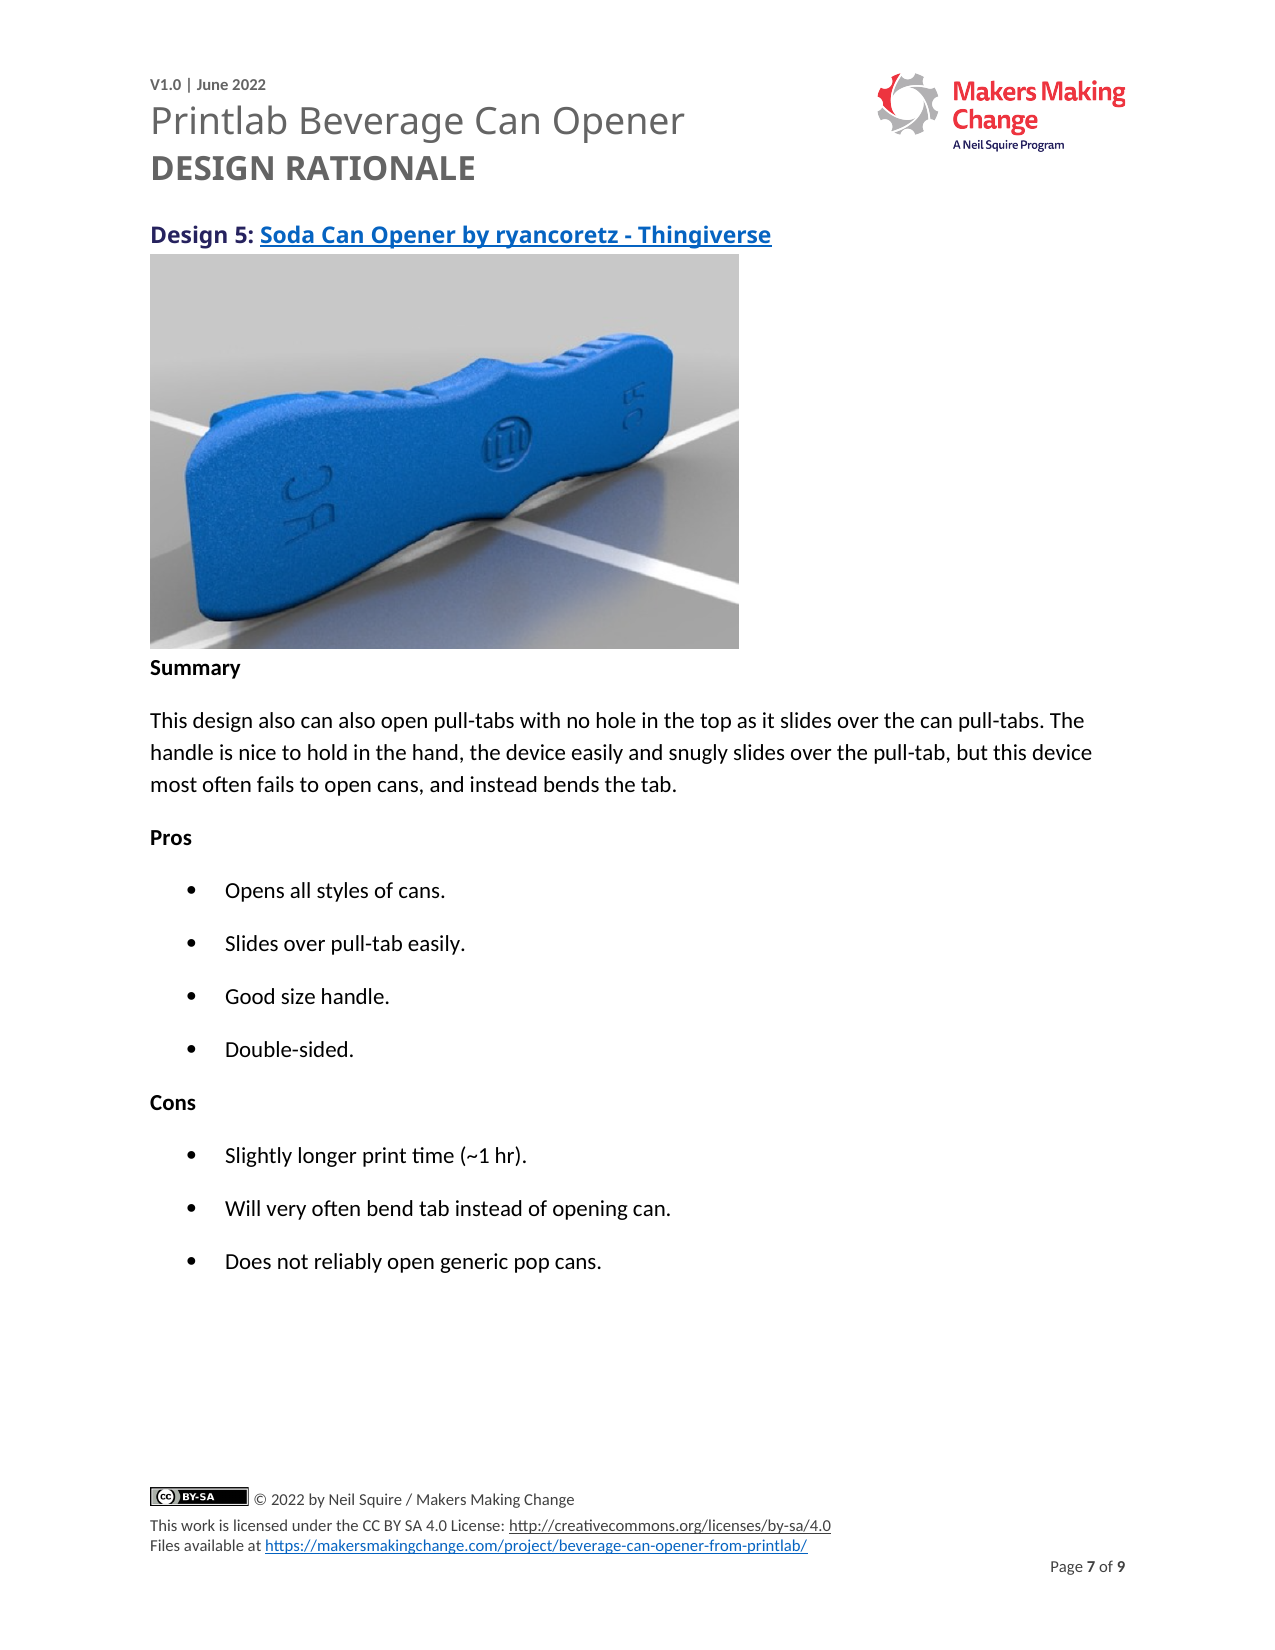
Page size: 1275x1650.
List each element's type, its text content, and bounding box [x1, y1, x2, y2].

list Does not reliably open generic pop cans. [187, 1247, 1125, 1276]
list Will very often bend tab instead of opening can. [187, 1194, 1125, 1222]
list Good size handle. [187, 982, 1125, 1010]
list Slides over pull-tab easily. [187, 929, 1125, 957]
list Double-sided. [187, 1035, 1125, 1063]
text This design also can also open pull-tabs with no hole in the top as it slides over the can pull-tabs. The handle is nice to hold in the hand, the device easily and snugly slides over the pull-tab, but this device most often fails to open cans, and instead bends the tab. [150, 706, 1125, 798]
text Cons [150, 1088, 1125, 1116]
list Opens all styles of cans. [187, 876, 1125, 904]
list Slightly longer print time (~1 hr). [187, 1141, 1125, 1169]
picture [150, 1487, 249, 1506]
text Pros [150, 823, 1125, 851]
picture [877, 73, 1125, 152]
picture [150, 254, 739, 649]
text Summary [150, 653, 1125, 681]
